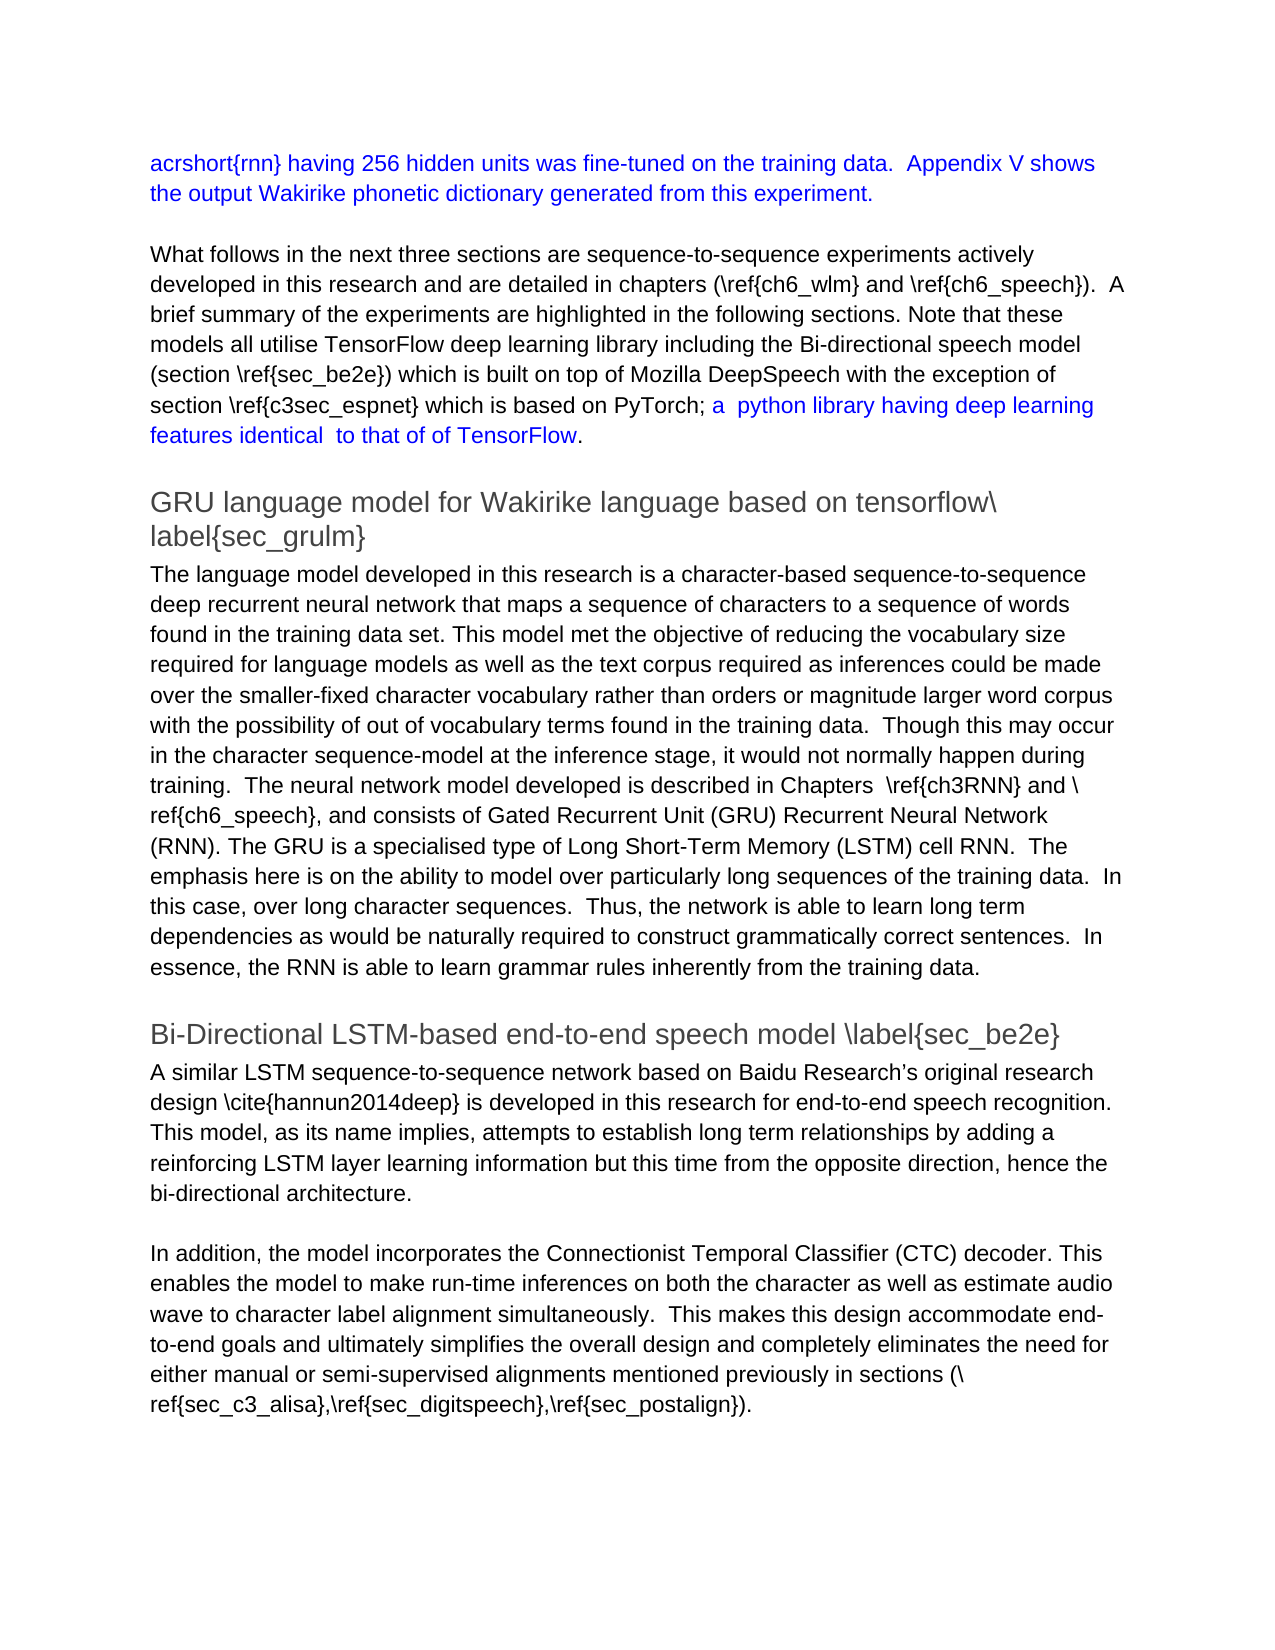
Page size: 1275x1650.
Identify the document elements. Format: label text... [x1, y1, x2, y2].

text The language model developed in this research is a character-based sequence-to-sequence deep recurrent neural network that maps a sequence of characters to a sequence of words found in the training data set. This model met the objective of reducing the vocabulary size required for language models as well as the text corpus required as inferences could be made over the smaller-fixed character vocabulary rather than orders or magnitude larger word corpus with the possibility of out of vocabulary terms found in the training data. Though this may occur in the character sequence-model at the inference stage, it would not normally happen during training. The neural network model developed is described in Chapters \ref{ch3RNN} and \ref{ch6_speech}, and consists of Gated Recurrent Unit (GRU) Recurrent Neural Network (RNN). The GRU is a specialised type of Long Short-Term Memory (LSTM) cell RNN. The emphasis here is on the ability to model over particularly long sequences of the training data. In this case, over long character sequences. Thus, the network is able to learn long term dependencies as would be naturally required to construct grammatically correct sentences. In essence, the RNN is able to learn grammar rules inherently from the training data. [150, 561, 1125, 980]
text What follows in the next three sections are sequence-to-sequence experiments actively developed in this research and are detailed in chapters (\ref{ch6_wlm} and \ref{ch6_speech}). A brief summary of the experiments are highlighted in the following sections. Note that these models all utilise TensorFlow deep learning library including the Bi-directional speech model (section \ref{sec_be2e}) which is built on top of Mozilla DeepSpeech with the exception of section \ref{c3sec_espnet} which is based on PyTorch; a python library having deep learning features identical to that of of TensorFlow. [150, 241, 1125, 448]
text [150, 150, 1125, 207]
text In addition, the model incorporates the Connectionist Temporal Classifier (CTC) decoder. This enables the model to make run-time inferences on both the character as well as estimate audio wave to character label alignment simultaneously. This makes this design accommodate end-to-end goals and ultimately simplifies the overall design and completely eliminates the need for either manual or semi-supervised alignments mentioned previously in sections (\ref{sec_c3_alisa},\ref{sec_digitspeech},\ref{sec_postalign}). [150, 1240, 1125, 1418]
subtitle GRU language model for Wakirike language based on tensorflow\label{sec_grulm} [150, 485, 1125, 552]
text A similar LSTM sequence-to-sequence network based on Baidu Research’s original research design \cite{hannun2014deep} is developed in this research for end-to-end speech recognition. This model, as its name implies, attempts to establish long term relationships by adding a reinforcing LSTM layer learning information but this time from the opposite direction, hence the bi-directional architecture. [150, 1059, 1125, 1206]
subtitle Bi-Directional LSTM-based end-to-end speech model \label{sec_be2e} [150, 1017, 1125, 1051]
